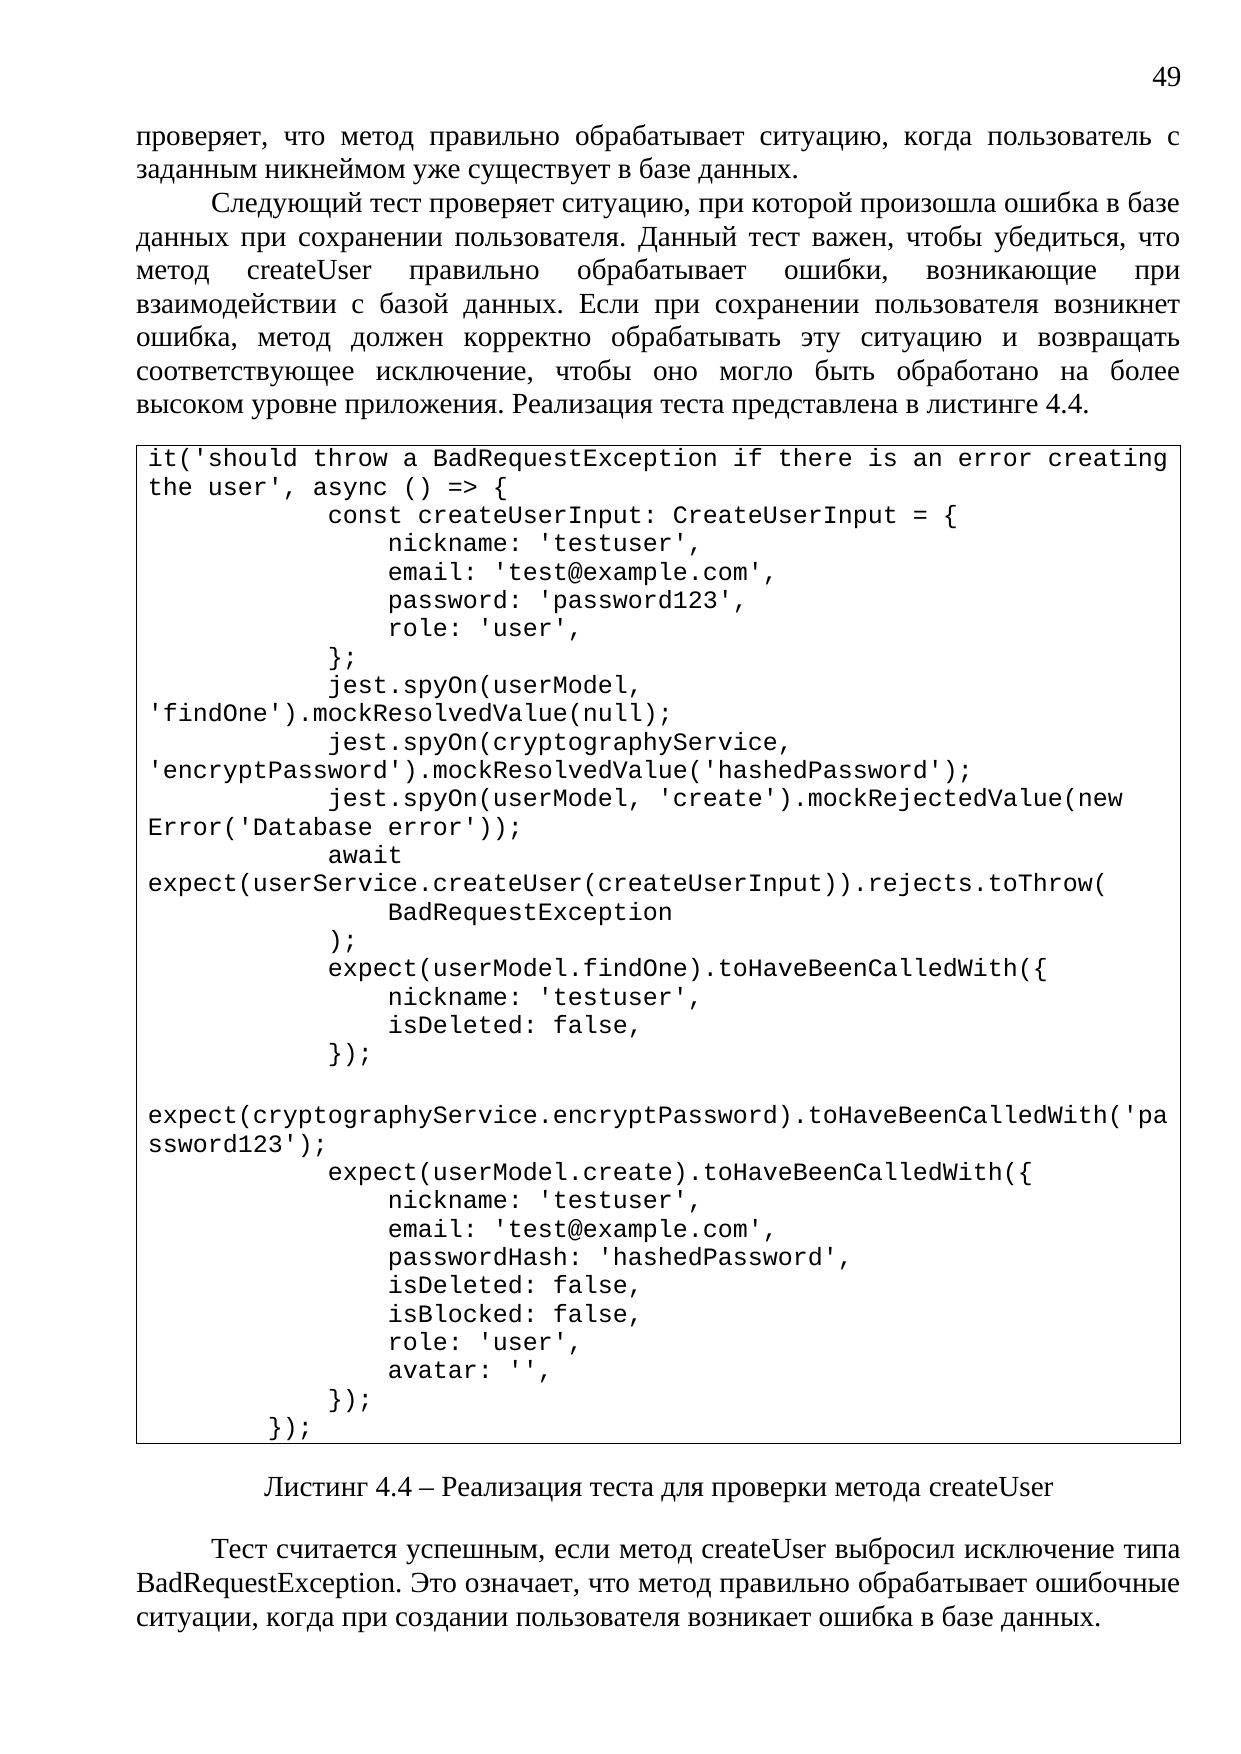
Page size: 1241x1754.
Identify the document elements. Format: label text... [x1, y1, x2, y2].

text Следующий тест проверяет ситуацию, при которой произошла ошибка в базе данных при сохранении пользователя. Данный тест важен, чтобы убедиться, что метод createUser правильно обрабатывает ошибки, возникающие при взаимодействии с базой данных. Если при сохранении пользователя возникнет ошибка, метод должен корректно обрабатывать эту ситуацию и возвращать соответствующее исключение, чтобы оно могло быть обработано на более высоком уровне приложения. Реализация теста представлена в листинге 4.4. [136, 185, 1181, 420]
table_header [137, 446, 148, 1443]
text Листинг 4.4 – Реализация теста для проверки метода createUser [136, 1469, 1181, 1502]
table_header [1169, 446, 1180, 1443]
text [136, 118, 1181, 185]
text Тест считается успешным, если метод createUser выбросил исключение типа BadRequestException. Это означает, что метод правильно обрабатывает ошибочные ситуации, когда при создании пользователя возникает ошибка в базе данных. [136, 1532, 1181, 1632]
